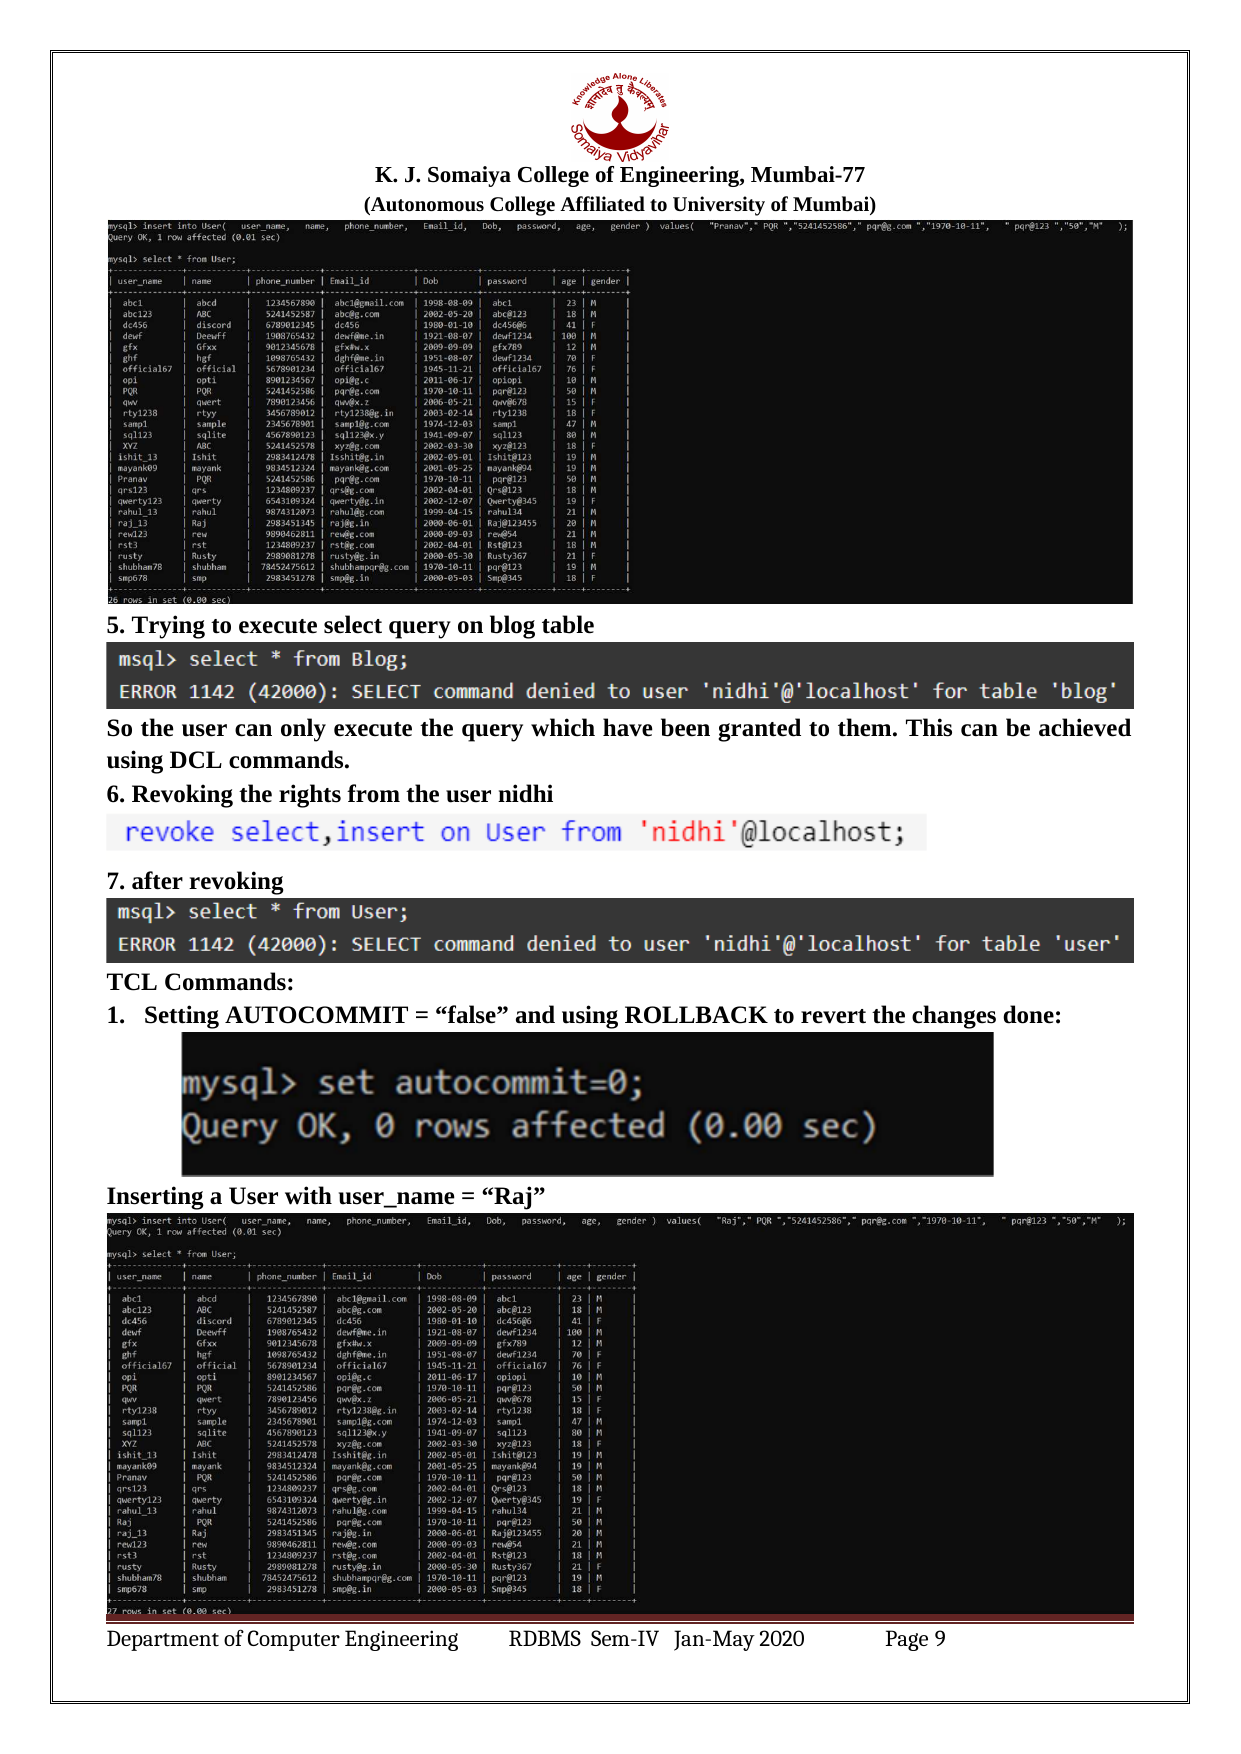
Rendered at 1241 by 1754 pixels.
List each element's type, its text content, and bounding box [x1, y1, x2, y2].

picture [106, 811, 927, 862]
picture [106, 219, 1134, 606]
picture [181, 1032, 994, 1177]
text Inserting a User with user_name = “Raj” [106, 1181, 1134, 1209]
picture [106, 642, 1134, 709]
picture [106, 1213, 1134, 1614]
list Setting AUTOCOMMIT = “false” and using ROLLBACK to revert the changes done: [106, 1000, 1134, 1028]
picture [106, 898, 1134, 963]
text 7. after revoking [106, 866, 1134, 894]
picture [571, 73, 669, 162]
text So the user can only execute the query which have been granted to them. This can be achieved using DCL commands. [106, 713, 1134, 774]
text 6. Revoking the rights from the user nidhi [106, 779, 1134, 807]
text 5. Trying to execute select query on blog table [106, 610, 1134, 638]
text TCL Commands: [106, 967, 1134, 996]
